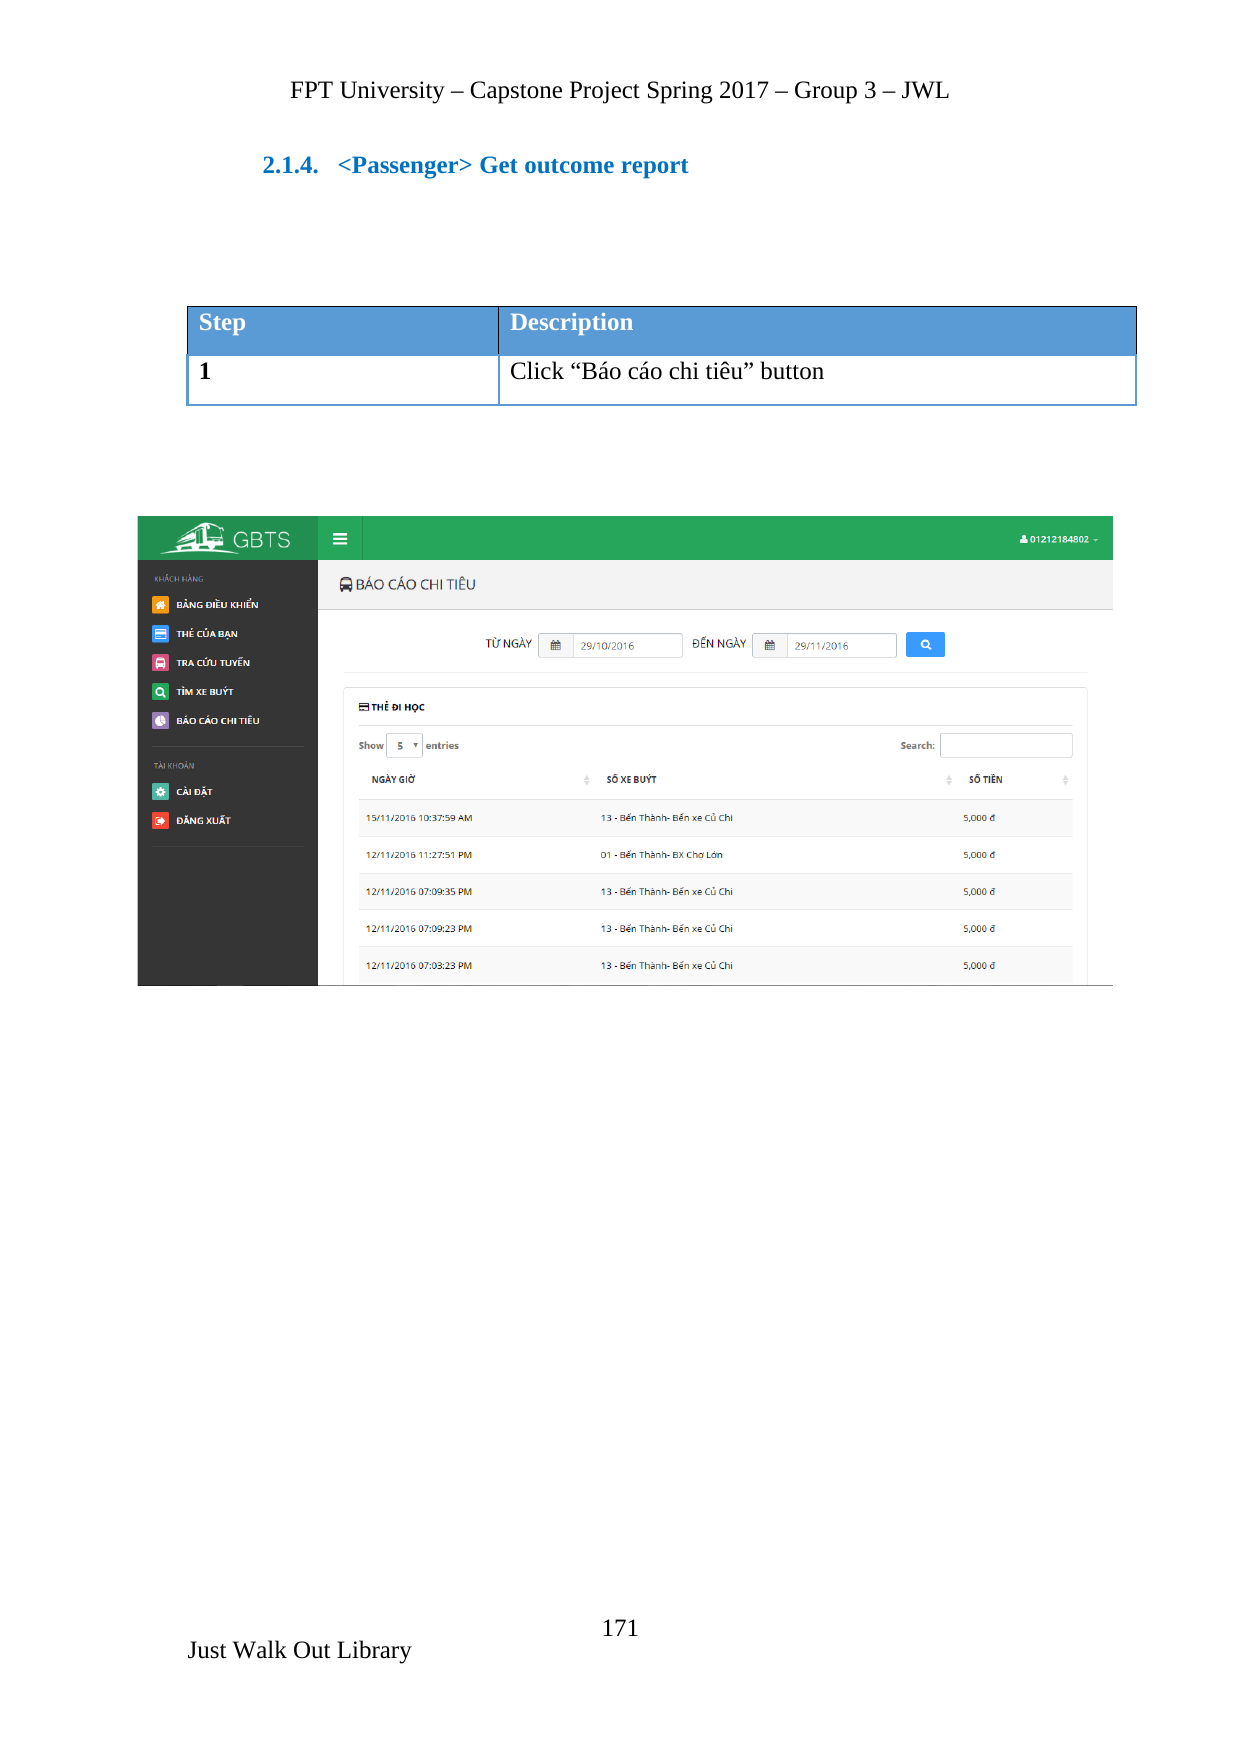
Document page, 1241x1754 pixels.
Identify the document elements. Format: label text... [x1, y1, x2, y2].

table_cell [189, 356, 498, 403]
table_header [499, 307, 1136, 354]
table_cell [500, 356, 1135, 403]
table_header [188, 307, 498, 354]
text <Passenger> Get outcome report [262, 150, 1053, 294]
picture [137, 516, 1113, 986]
